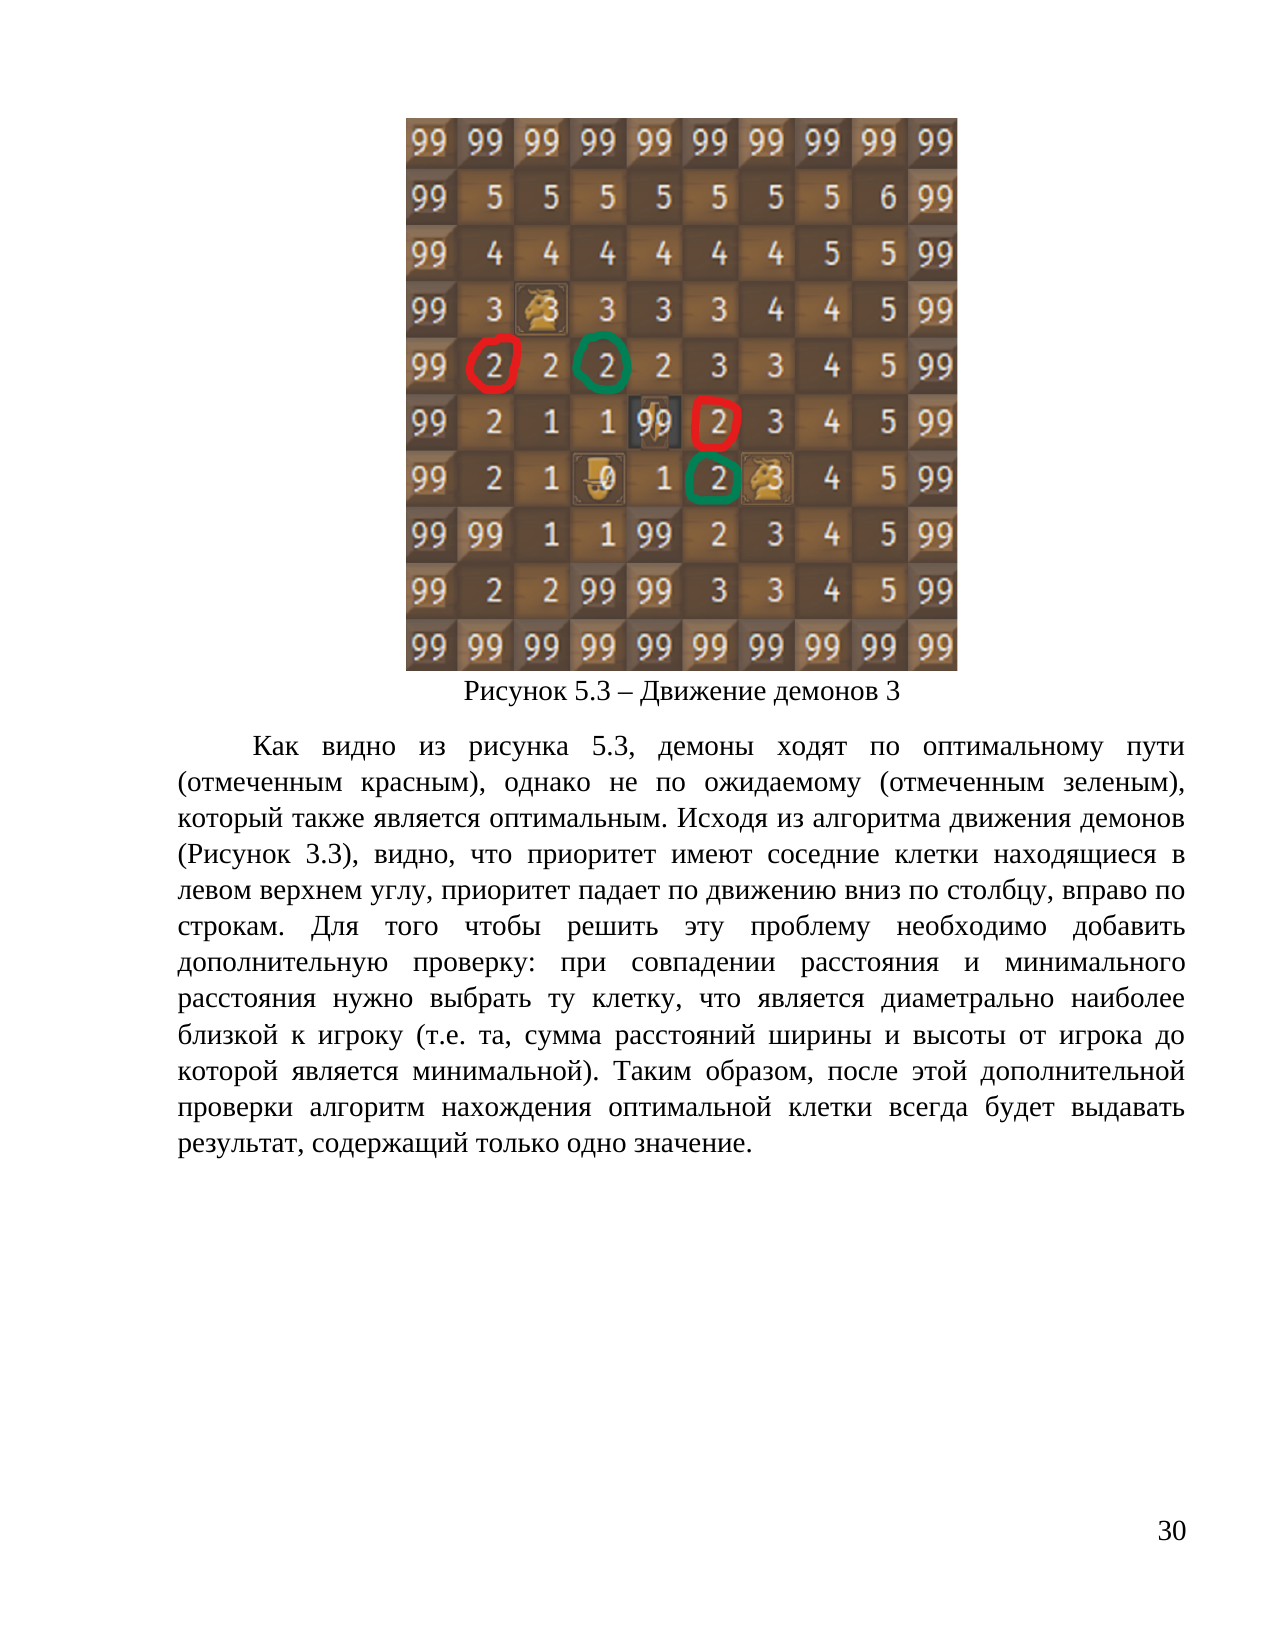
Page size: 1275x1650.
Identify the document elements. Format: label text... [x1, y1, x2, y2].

text Рисунок 5.3 – Движение демонов 3 [177, 673, 1186, 707]
picture [406, 118, 958, 671]
text Как видно из рисунка 5.3, демоны ходят по оптимальному пути (отмеченным красным), однако не по ожидаемому (отмеченным зеленым), который также является оптимальным. Исходя из алгоритма движения демонов (Рисунок 3.3), видно, что приоритет имеют соседние клетки находящиеся в левом верхнем углу, приоритет падает по движению вниз по столбцу, вправо по строкам. Для того чтобы решить эту проблему необходимо добавить дополнительную проверку: при совпадении расстояния и минимального расстояния нужно выбрать ту клетку, что является диаметрально наиболее близкой к игроку (т.е. та, сумма расстояний ширины и высоты от игрока до которой является минимальной). Таким образом, после этой дополнительной проверки алгоритм нахождения оптимальной клетки всегда будет выдавать результат, содержащий только одно значение. [177, 728, 1186, 1159]
